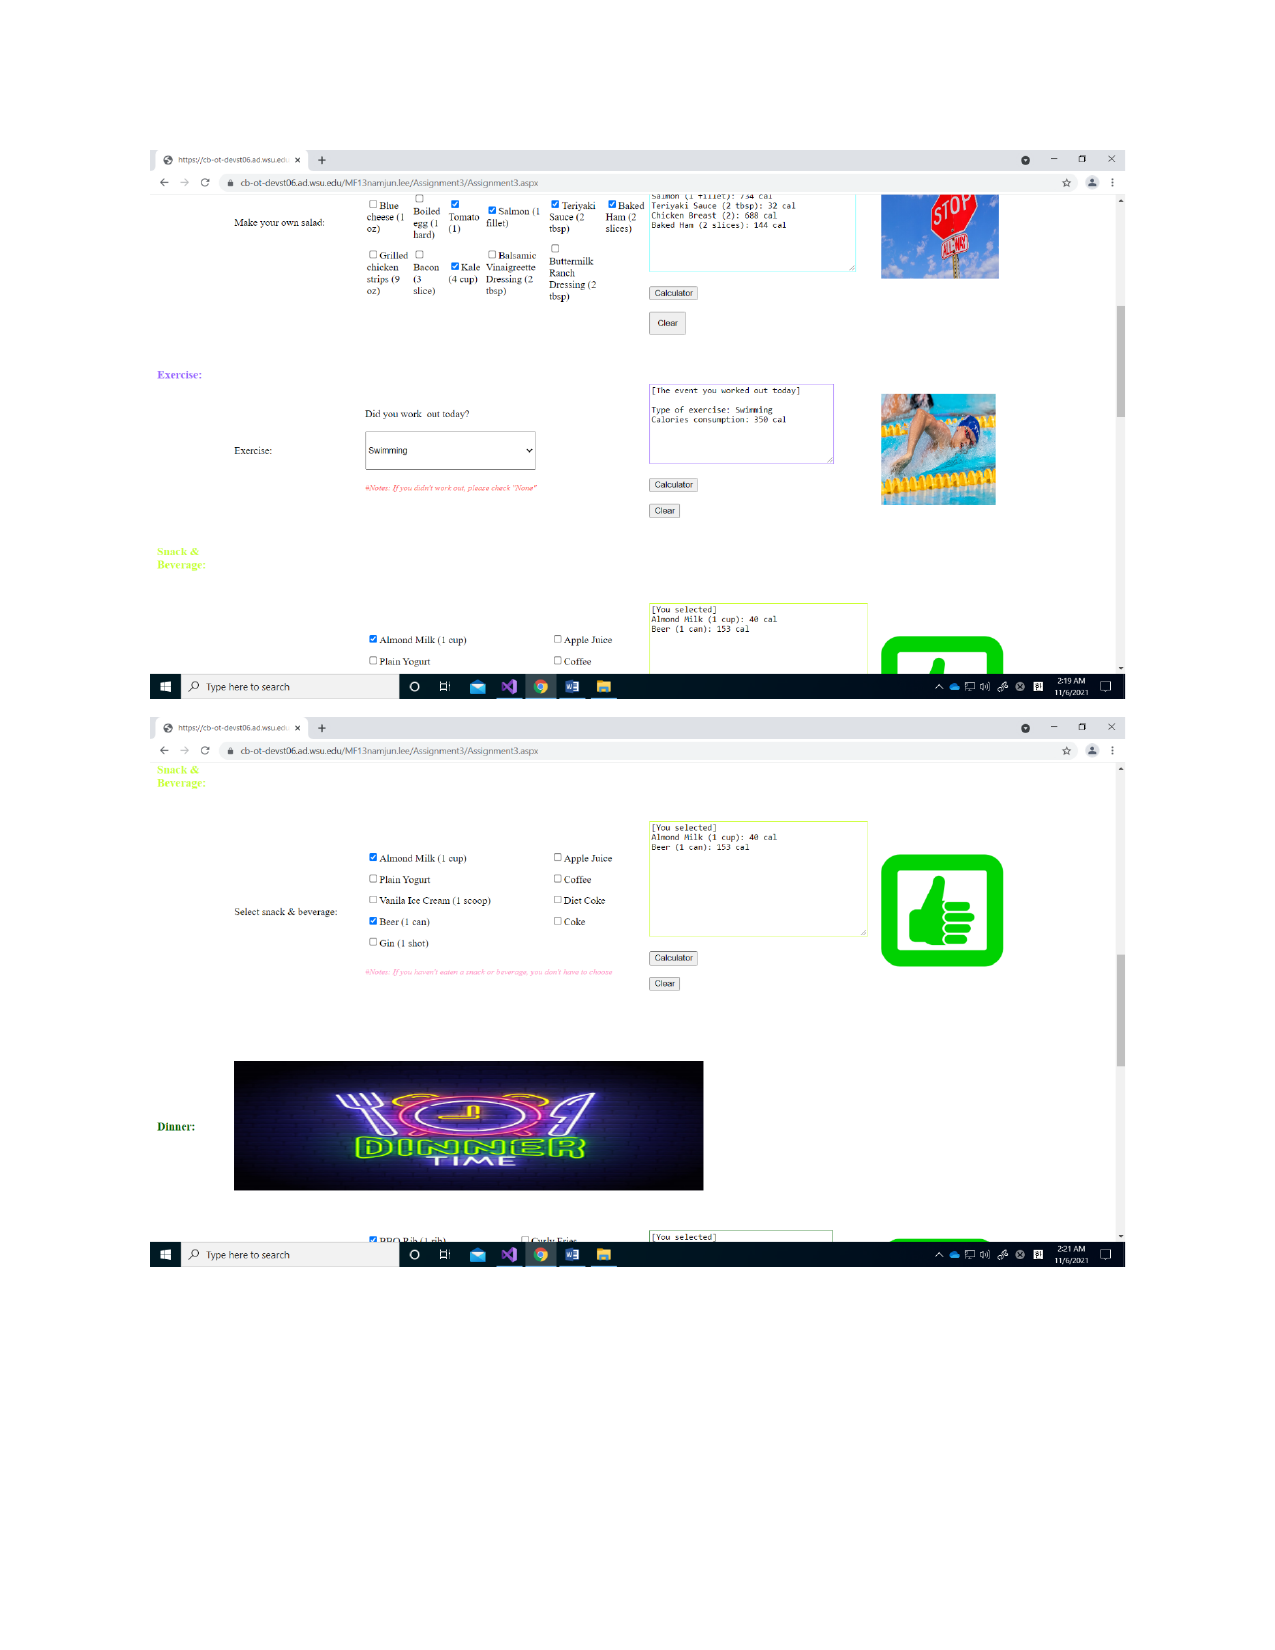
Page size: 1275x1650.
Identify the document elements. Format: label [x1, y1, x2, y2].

picture [150, 717, 1125, 1267]
picture [150, 150, 1125, 699]
